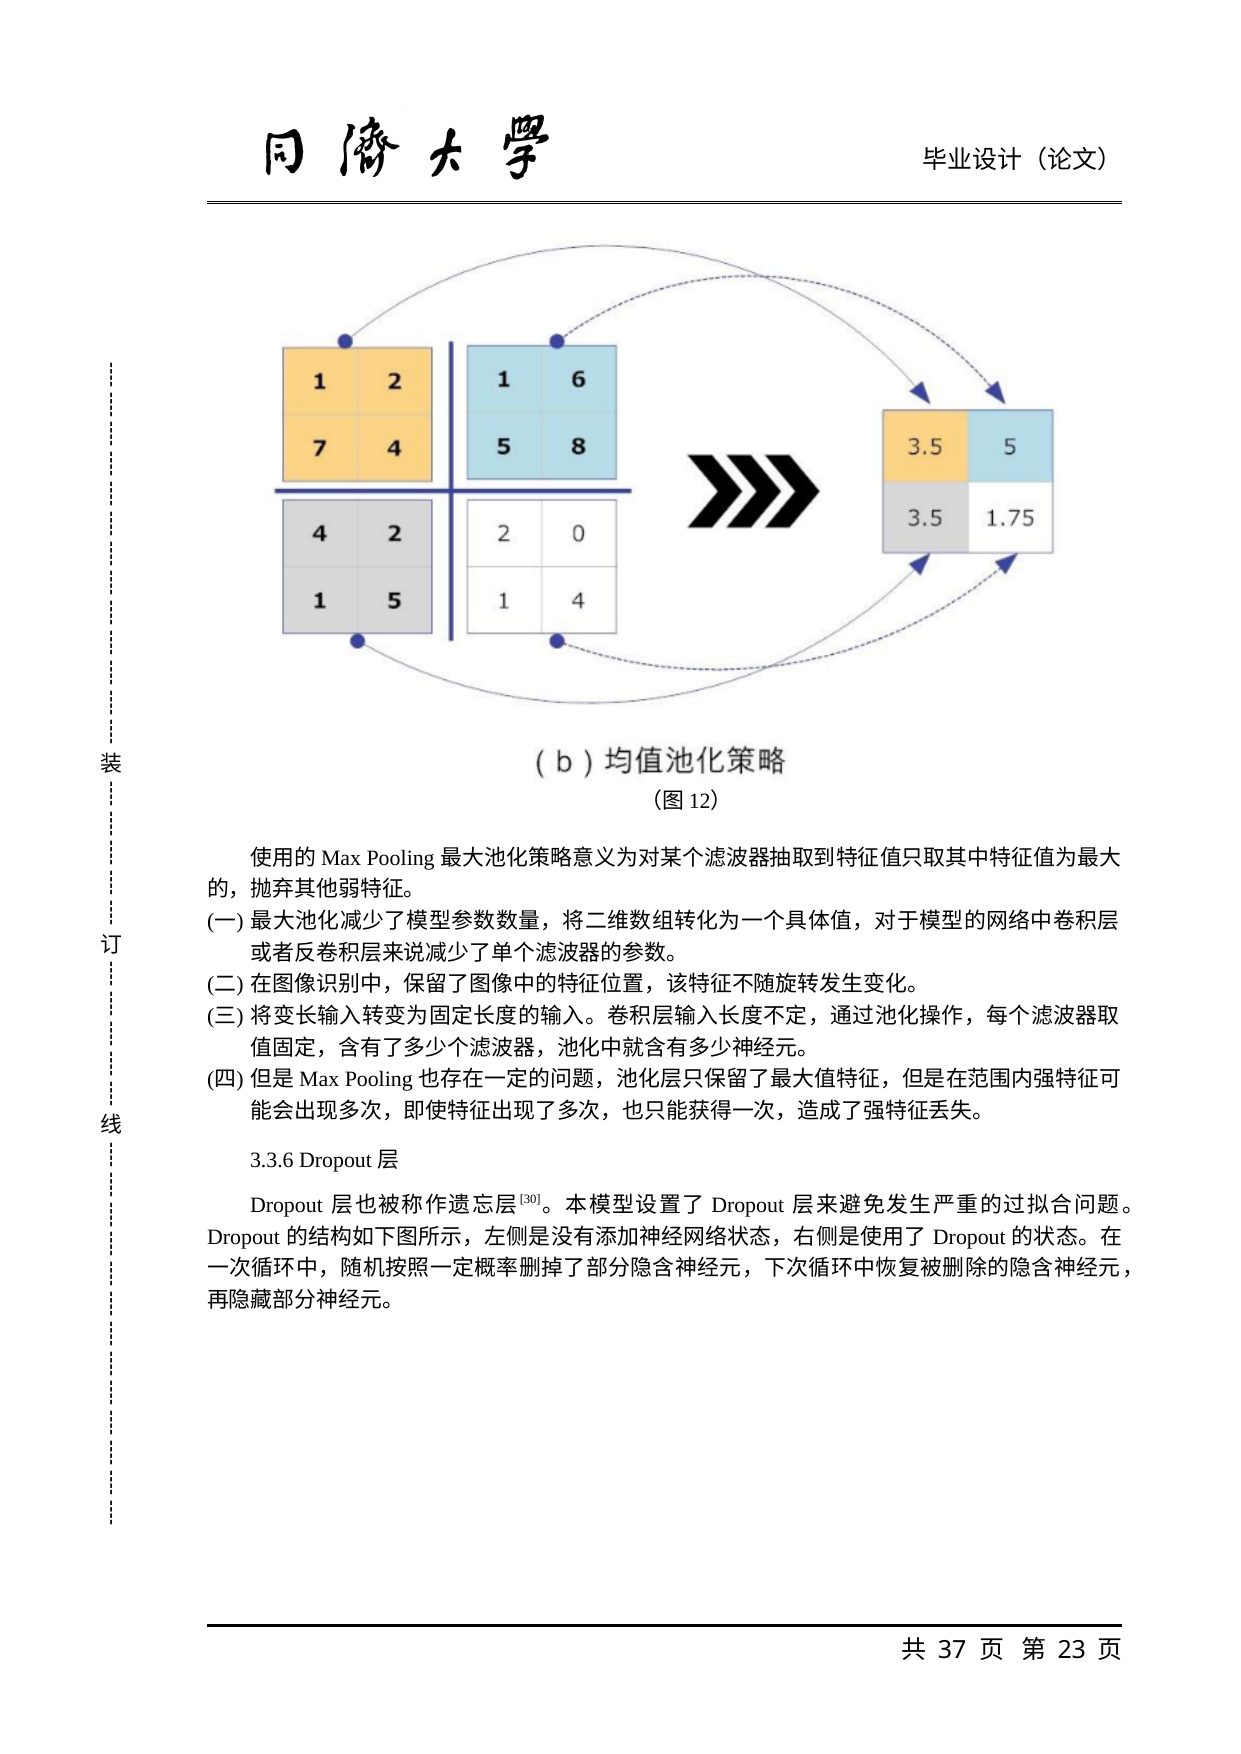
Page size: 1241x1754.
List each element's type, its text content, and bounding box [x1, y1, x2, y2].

text 使用的Max Pooling 最大池化策略意义为对某个滤波器抽取到特征值只取其中特征值为最大的，抛弃其他弱特征。 [207, 839, 1122, 903]
text Dropout 层也被称作遗忘层[30]。本模型设置了Dropout 层来避免发生严重的过拟合问题。Dropout 的结构如下图所示，左侧是没有添加神经网络状态，右侧是使用了Dropout 的状态。在一次循环中，随机按照一定概率删掉了部分隐含神经元，下次循环中恢复被删除的隐含神经元，再隐藏部分神经元。 [207, 1187, 1122, 1314]
list 将变长输入转变为固定长度的输入。卷积层输入长度不定，通过池化操作，每个滤波器取值固定，含有了多少个滤波器，池化中就含有多少神经元。 [207, 998, 1122, 1061]
list 最大池化减少了模型参数数量，将二维数组转化为一个具体值，对于模型的网络中卷积层或者反卷积层来说减少了单个滤波器的参数。 [207, 903, 1122, 966]
picture [264, 227, 1065, 783]
list 但是Max Pooling 也存在一定的问题，池化层只保留了最大值特征，但是在范围内强特征可能会出现多次，即使特征出现了多次，也只能获得一次，造成了强特征丢失。 [207, 1061, 1122, 1124]
text （图12） [207, 783, 1122, 814]
list 在图像识别中，保留了图像中的特征位置，该特征不随旋转发生变化。 [207, 966, 1122, 998]
picture [244, 106, 567, 185]
subtitle 3.3.6 Dropout 层 [207, 1137, 1122, 1174]
